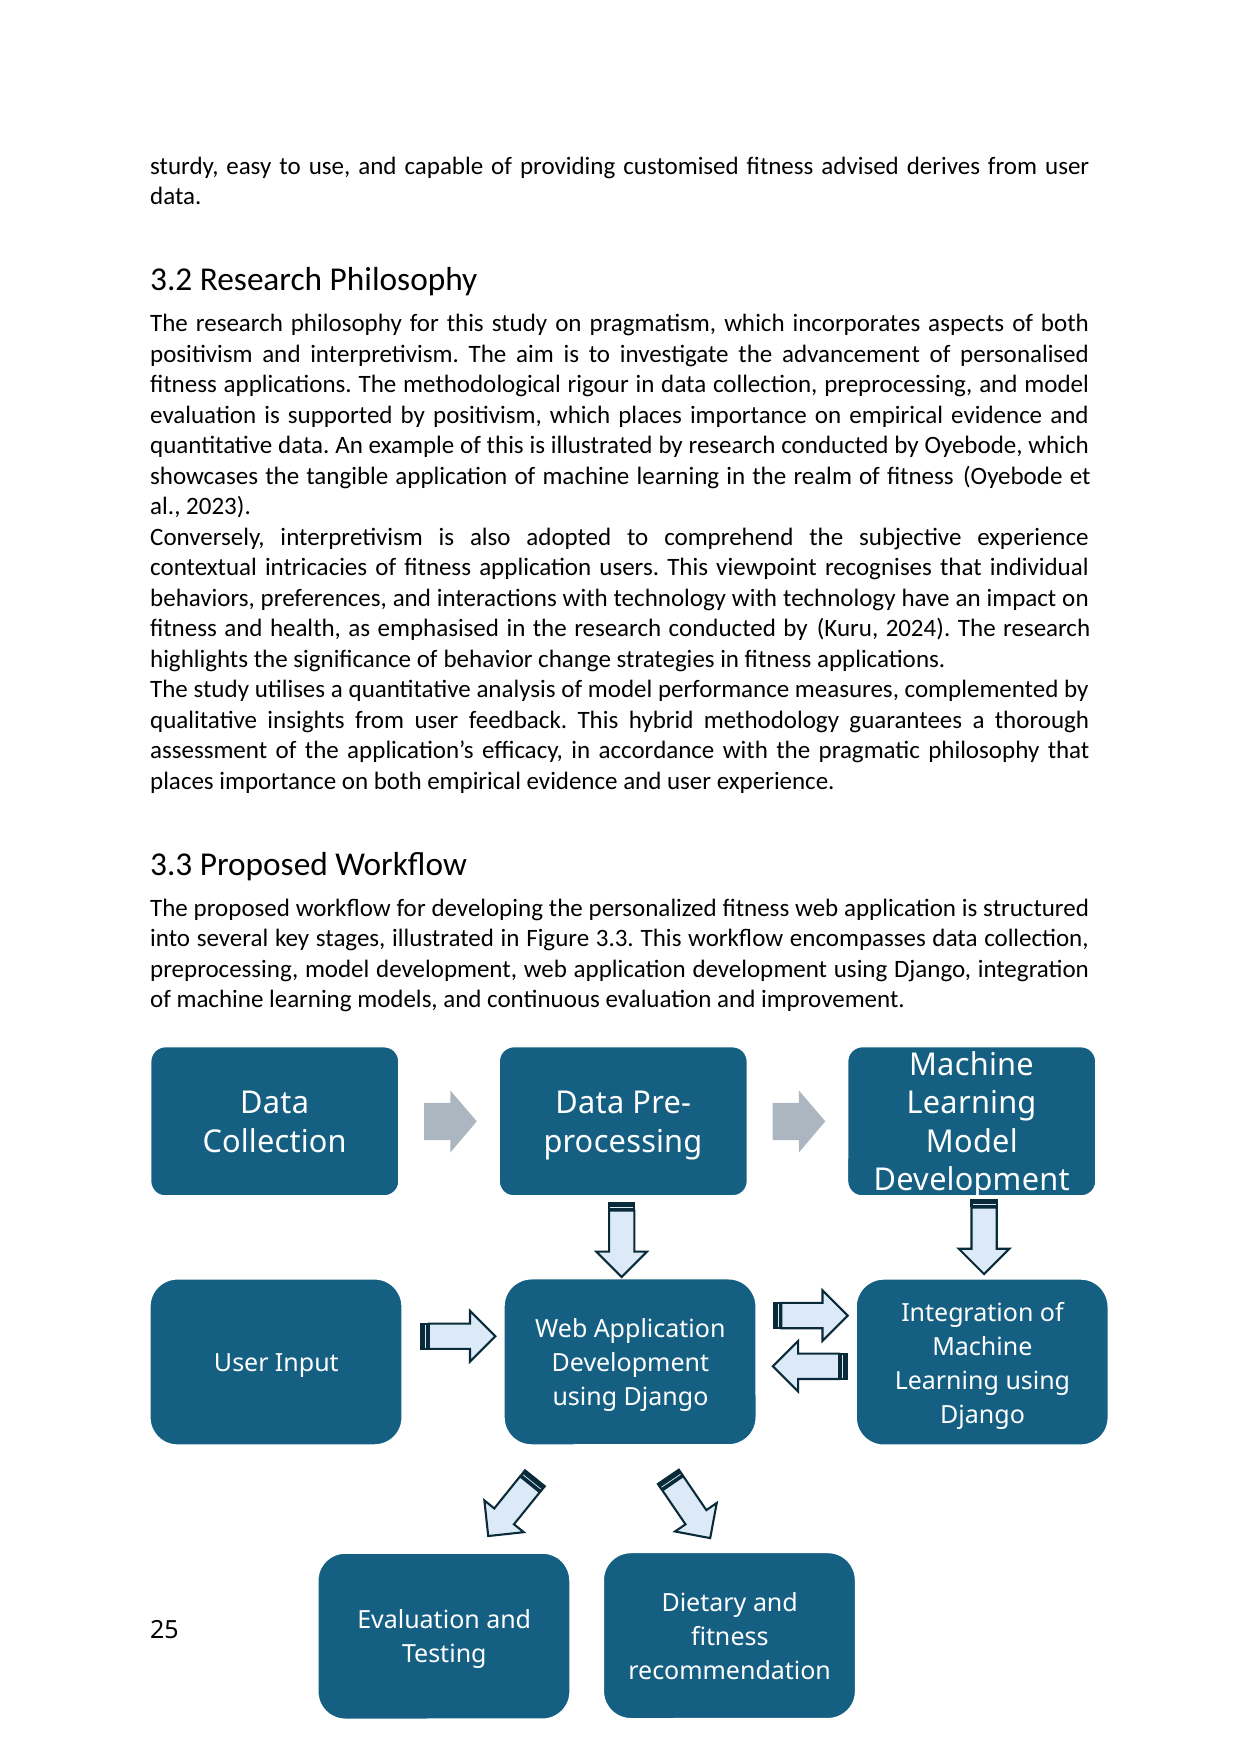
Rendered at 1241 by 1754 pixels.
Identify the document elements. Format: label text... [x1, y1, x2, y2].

text The research philosophy for this study on pragmatism, which incorporates aspects of both positivism and interpretivism. The aim is to investigate the advancement of personalised fitness applications. The methodological rigour in data collection, preprocessing, and model evaluation is supported by positivism, which places importance on empirical evidence and quantitative data. An example of this is illustrated by research conducted by Oyebode, which showcases the tangible application of machine learning in the realm of fitness . [150, 307, 1090, 521]
text The proposed workflow for developing the personalized fitness web application is structured into several key stages, illustrated in Figure 3.3. This workflow encompasses data collection, preprocessing, model development, web application development using Django, integration of machine learning models, and continuous evaluation and improvement. [150, 892, 1090, 1014]
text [150, 150, 1090, 211]
text Conversely, interpretivism is also adopted to comprehend the subjective experience contextual intricacies of fitness application users. This viewpoint recognises that individual behaviors, preferences, and interactions with technology with technology have an impact on fitness and health, as emphasised in the research conducted by . The research highlights the significance of behavior change strategies in fitness applications. [150, 521, 1090, 673]
text The study utilises a quantitative analysis of model performance measures, complemented by qualitative insights from user feedback. This hybrid methodology guarantees a thorough assessment of the application’s efficacy, in accordance with the pragmatic philosophy that places importance on both empirical evidence and user experience. [150, 673, 1090, 796]
subtitle 3.2 Research Philosophy [150, 258, 1090, 299]
subtitle 3.3 Proposed Workflow [150, 843, 1090, 883]
